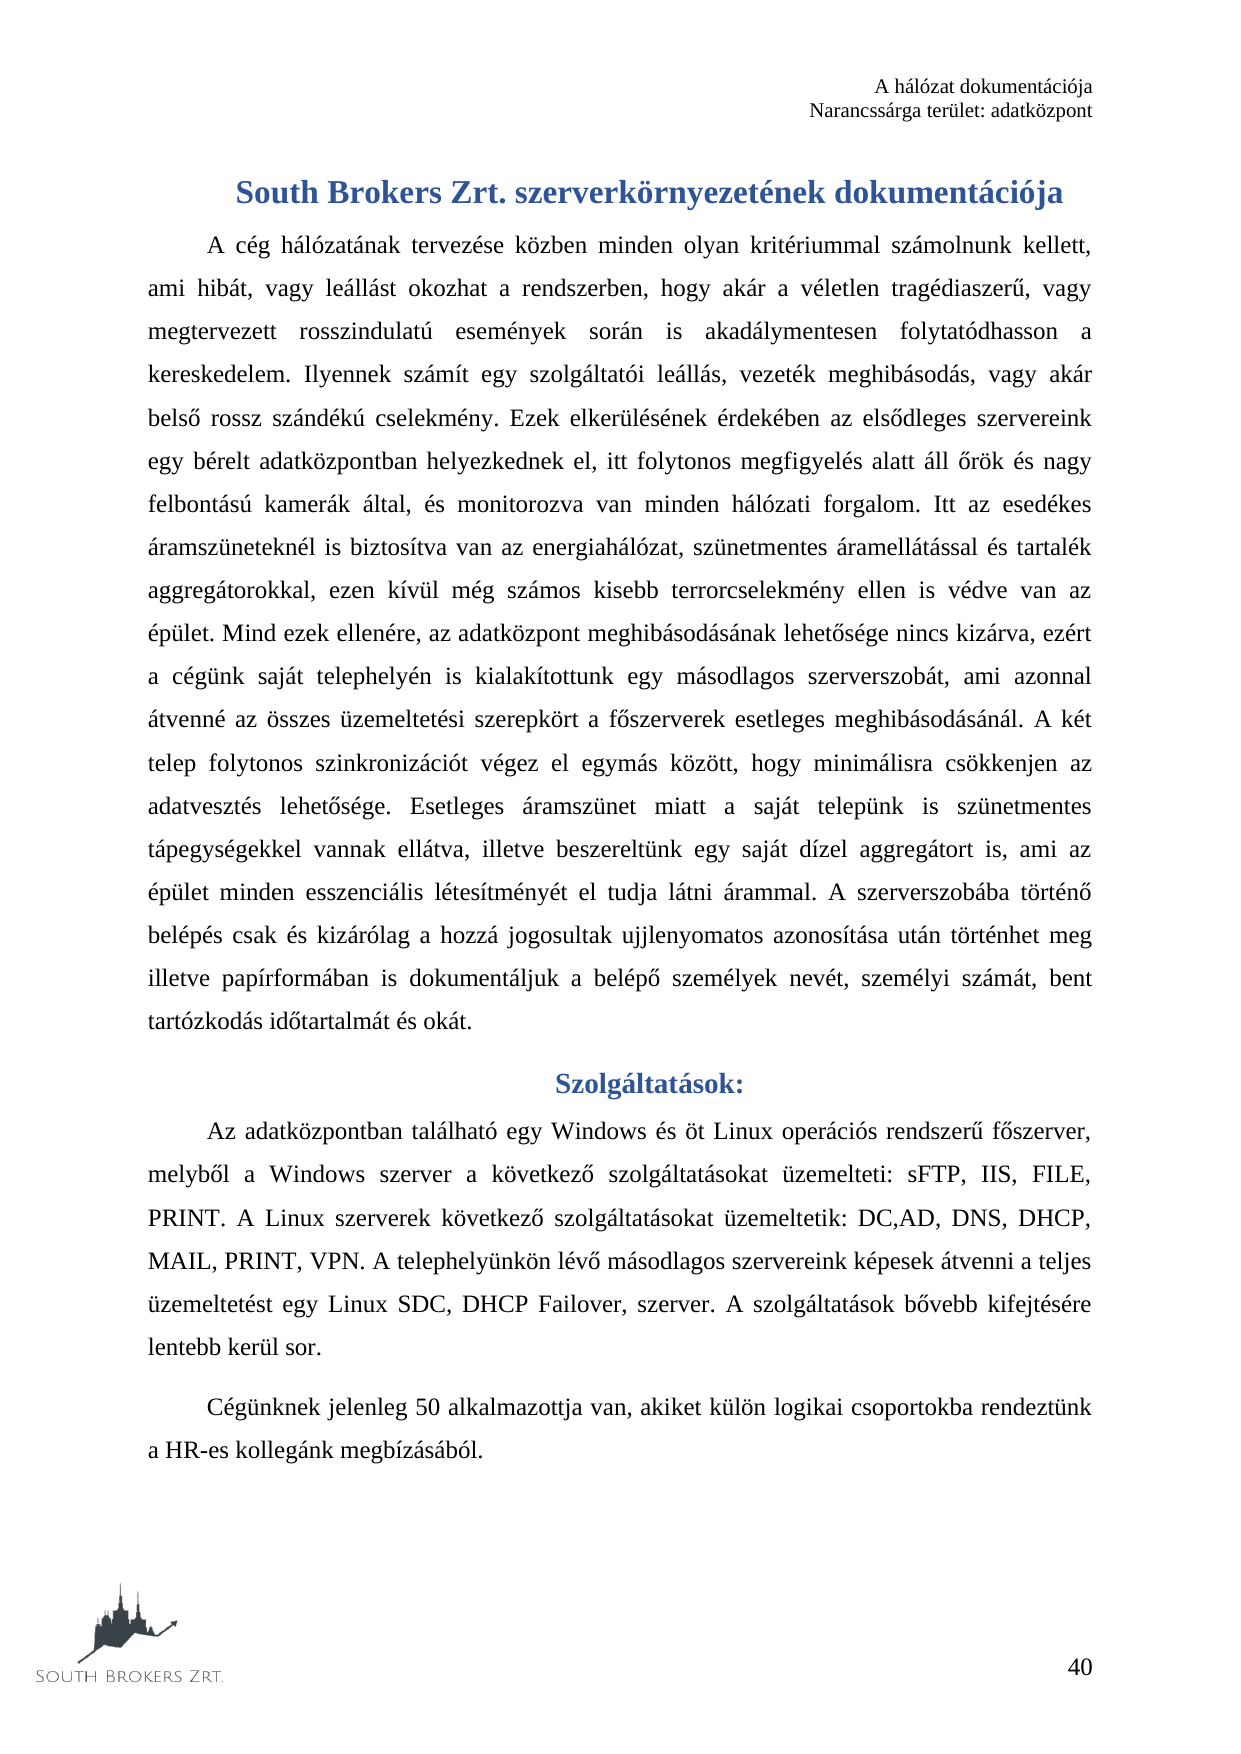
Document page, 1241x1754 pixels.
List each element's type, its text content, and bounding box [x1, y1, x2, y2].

text A cég hálózatának tervezése közben minden olyan kritériummal számolnunk kellett, ami hibát, vagy leállást okozhat a rendszerben, hogy akár a véletlen tragédiaszerű, vagy megtervezett rosszindulatú események során is akadálymentesen folytatódhasson a kereskedelem. Ilyennek számít egy szolgáltatói leállás, vezeték meghibásodás, vagy akár belső rossz szándékú cselekmény. Ezek elkerülésének érdekében az elsődleges szervereink egy bérelt adatközpontban helyezkednek el, itt folytonos megfigyelés alatt áll őrök és nagy felbontású kamerák által, és monitorozva van minden hálózati forgalom. Itt az esedékes áramszüneteknél is biztosítva van az energiahálózat, szünetmentes áramellátással és tartalék aggregátorokkal, ezen kívül még számos kisebb terrorcselekmény ellen is védve van az épület. Mind ezek ellenére, az adatközpont meghibásodásának lehetősége nincs kizárva, ezért a cégünk saját telephelyén is kialakítottunk egy másodlagos szerverszobát, ami azonnal átvenné az összes üzemeltetési szerepkört a főszerverek esetleges meghibásodásánál. A két telep folytonos szinkronizációt végez el egymás között, hogy minimálisra csökkenjen az adatvesztés lehetősége. Esetleges áramszünet miatt a saját telepünk is szünetmentes tápegységekkel vannak ellátva, illetve beszereltünk egy saját dízel aggregátort is, ami az épület minden esszenciális létesítményét el tudja látni árammal. A szerverszobába történő belépés csak és kizárólag a hozzá jogosultak ujjlenyomatos azonosítása után történhet meg illetve papírformában is dokumentáljuk a belépő személyek nevét, személyi számát, bent tartózkodás időtartalmát és okát. [148, 230, 1093, 1035]
text Cégünknek jelenleg 50 alkalmazottja van, akiket külön logikai csoportokba rendeztünk a HR-es kollegánk megbízásából. [148, 1392, 1093, 1464]
subtitle South Brokers Zrt. szerverkörnyezetének dokumentációja [148, 173, 1093, 211]
picture [0, 1531, 255, 1754]
text Az adatközpontban található egy Windows és öt Linux operációs rendszerű főszerver, melyből a Windows szerver a következő szolgáltatásokat üzemelteti: sFTP, IIS, FILE, PRINT. A Linux szerverek következő szolgáltatásokat üzemeltetik: DC,AD, DNS, DHCP, MAIL, PRINT, VPN. A telephelyünkön lévő másodlagos szervereink képesek átvenni a teljes üzemeltetést egy Linux SDC, DHCP Failover, szerver. A szolgáltatások bővebb kifejtésére lentebb kerül sor. [148, 1116, 1093, 1361]
subtitle Szolgáltatások: [148, 1066, 1093, 1100]
